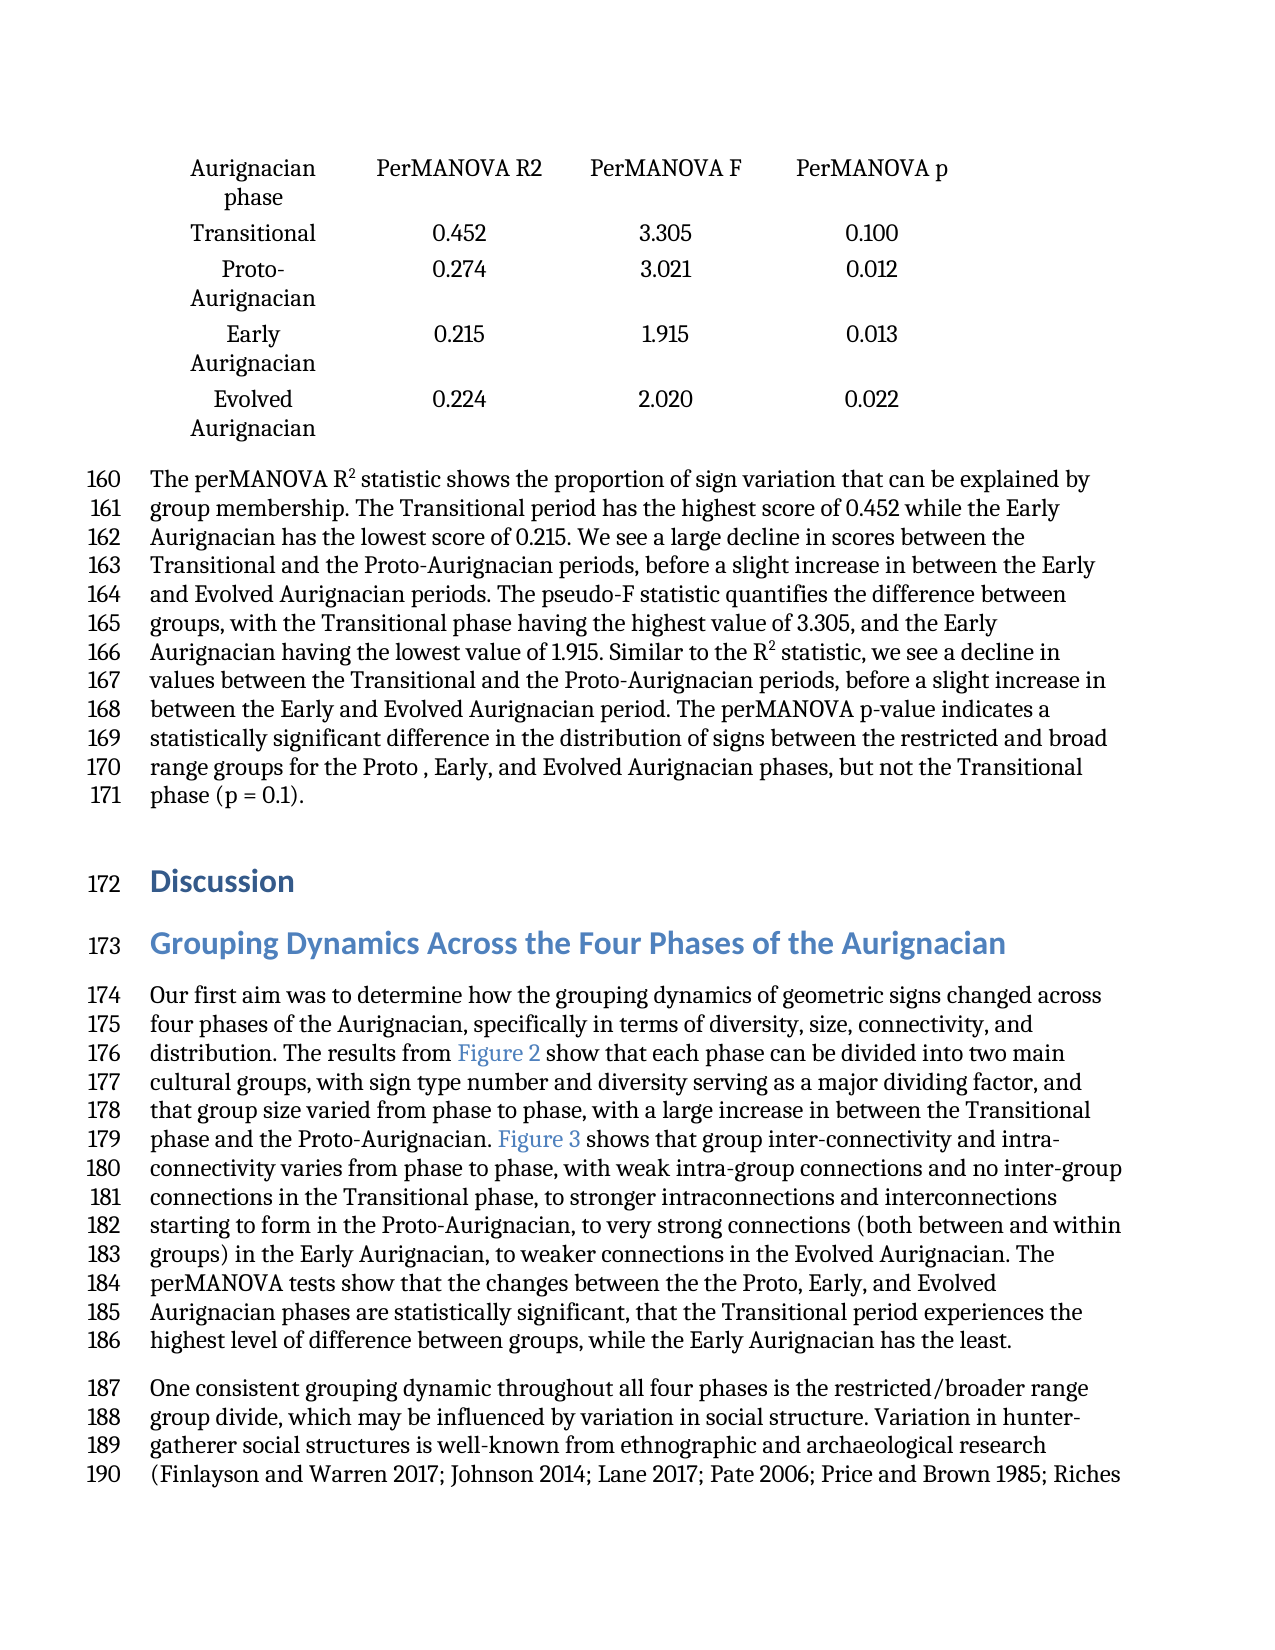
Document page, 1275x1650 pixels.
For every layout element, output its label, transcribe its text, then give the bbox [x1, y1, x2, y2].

subtitle Grouping Dynamics Across the Four Phases of the Aurignacian [150, 922, 1125, 962]
text The perMANOVA R2 statistic shows the proportion of sign variation that can be explained by group membership. The Transitional period has the highest score of 0.452 while the Early Aurignacian has the lowest score of 0.215. We see a large decline in scores between the Transitional and the Proto-Aurignacian periods, before a slight increase in between the Early and Evolved Aurignacian periods. The pseudo-F statistic quantifies the difference between groups, with the Transitional phase having the highest value of 3.305, and the Early Aurignacian having the lowest value of 1.915. Similar to the R2 statistic, we see a decline in values between the Transitional and the Proto-Aurignacian periods, before a slight increase in between the Early and Evolved Aurignacian period. The perMANOVA p-value indicates a statistically significant difference in the distribution of signs between the restricted and broad range groups for the Proto , Early, and Evolved Aurignacian phases, but not the Transitional phase (p = 0.1). [150, 465, 1125, 810]
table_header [139, 150, 1114, 446]
subtitle Discussion [150, 860, 1125, 901]
text Our first aim was to determine how the grouping dynamics of geometric signs changed across four phases of the Aurignacian, specifically in terms of diversity, size, connectivity, and distribution. The results from Figure 2 show that each phase can be divided into two main cultural groups, with sign type number and diversity serving as a major dividing factor, and that group size varied from phase to phase, with a large increase in between the Transitional phase and the Proto-Aurignacian. Figure 3 shows that group inter-connectivity and intra-connectivity varies from phase to phase, with weak intra-group connections and no inter-group connections in the Transitional phase, to stronger intraconnections and interconnections starting to form in the Proto-Aurignacian, to very strong connections (both between and within groups) in the Early Aurignacian, to weaker connections in the Evolved Aurignacian. The perMANOVA tests show that the changes between the the Proto, Early, and Evolved Aurignacian phases are statistically significant, that the Transitional period experiences the highest level of difference between groups, while the Early Aurignacian has the least. [150, 981, 1125, 1355]
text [150, 1374, 1125, 1489]
